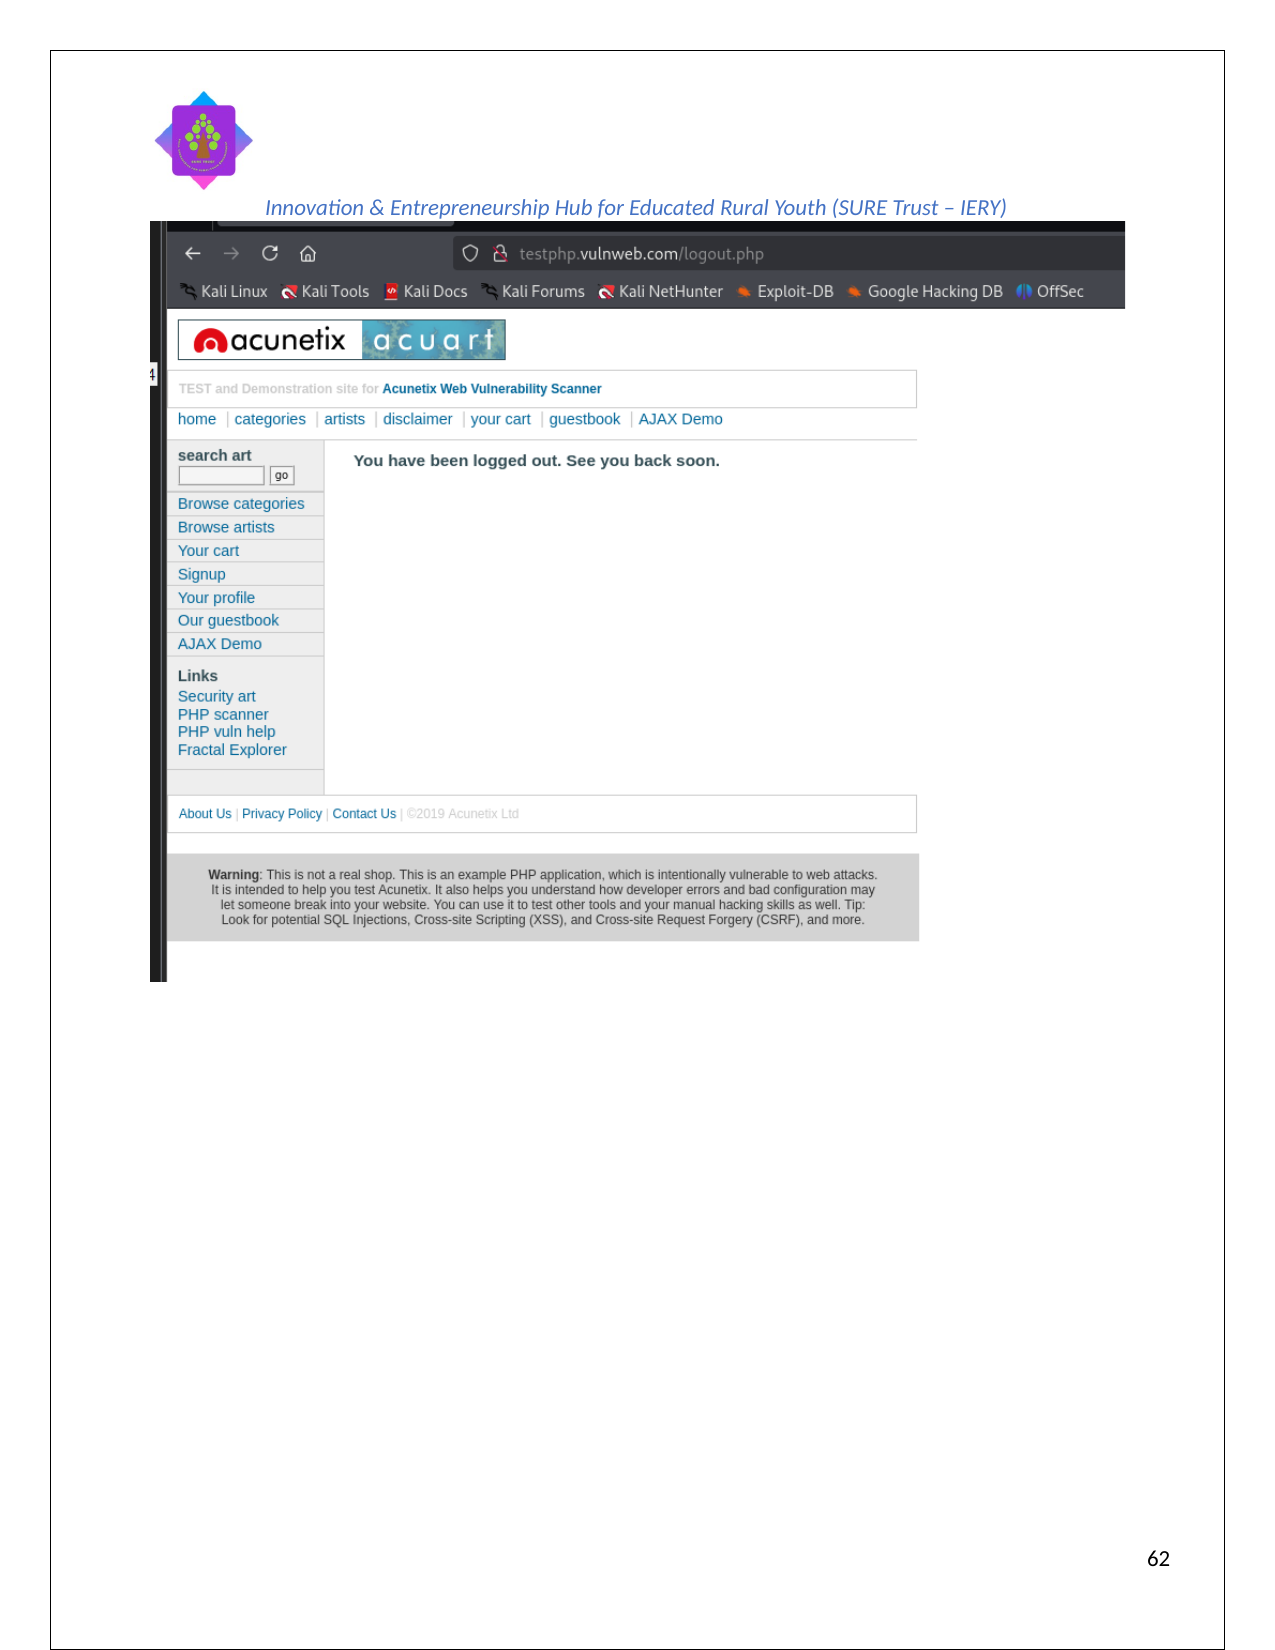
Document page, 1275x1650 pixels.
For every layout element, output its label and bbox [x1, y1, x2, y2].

picture [150, 221, 1125, 982]
picture [150, 88, 255, 194]
